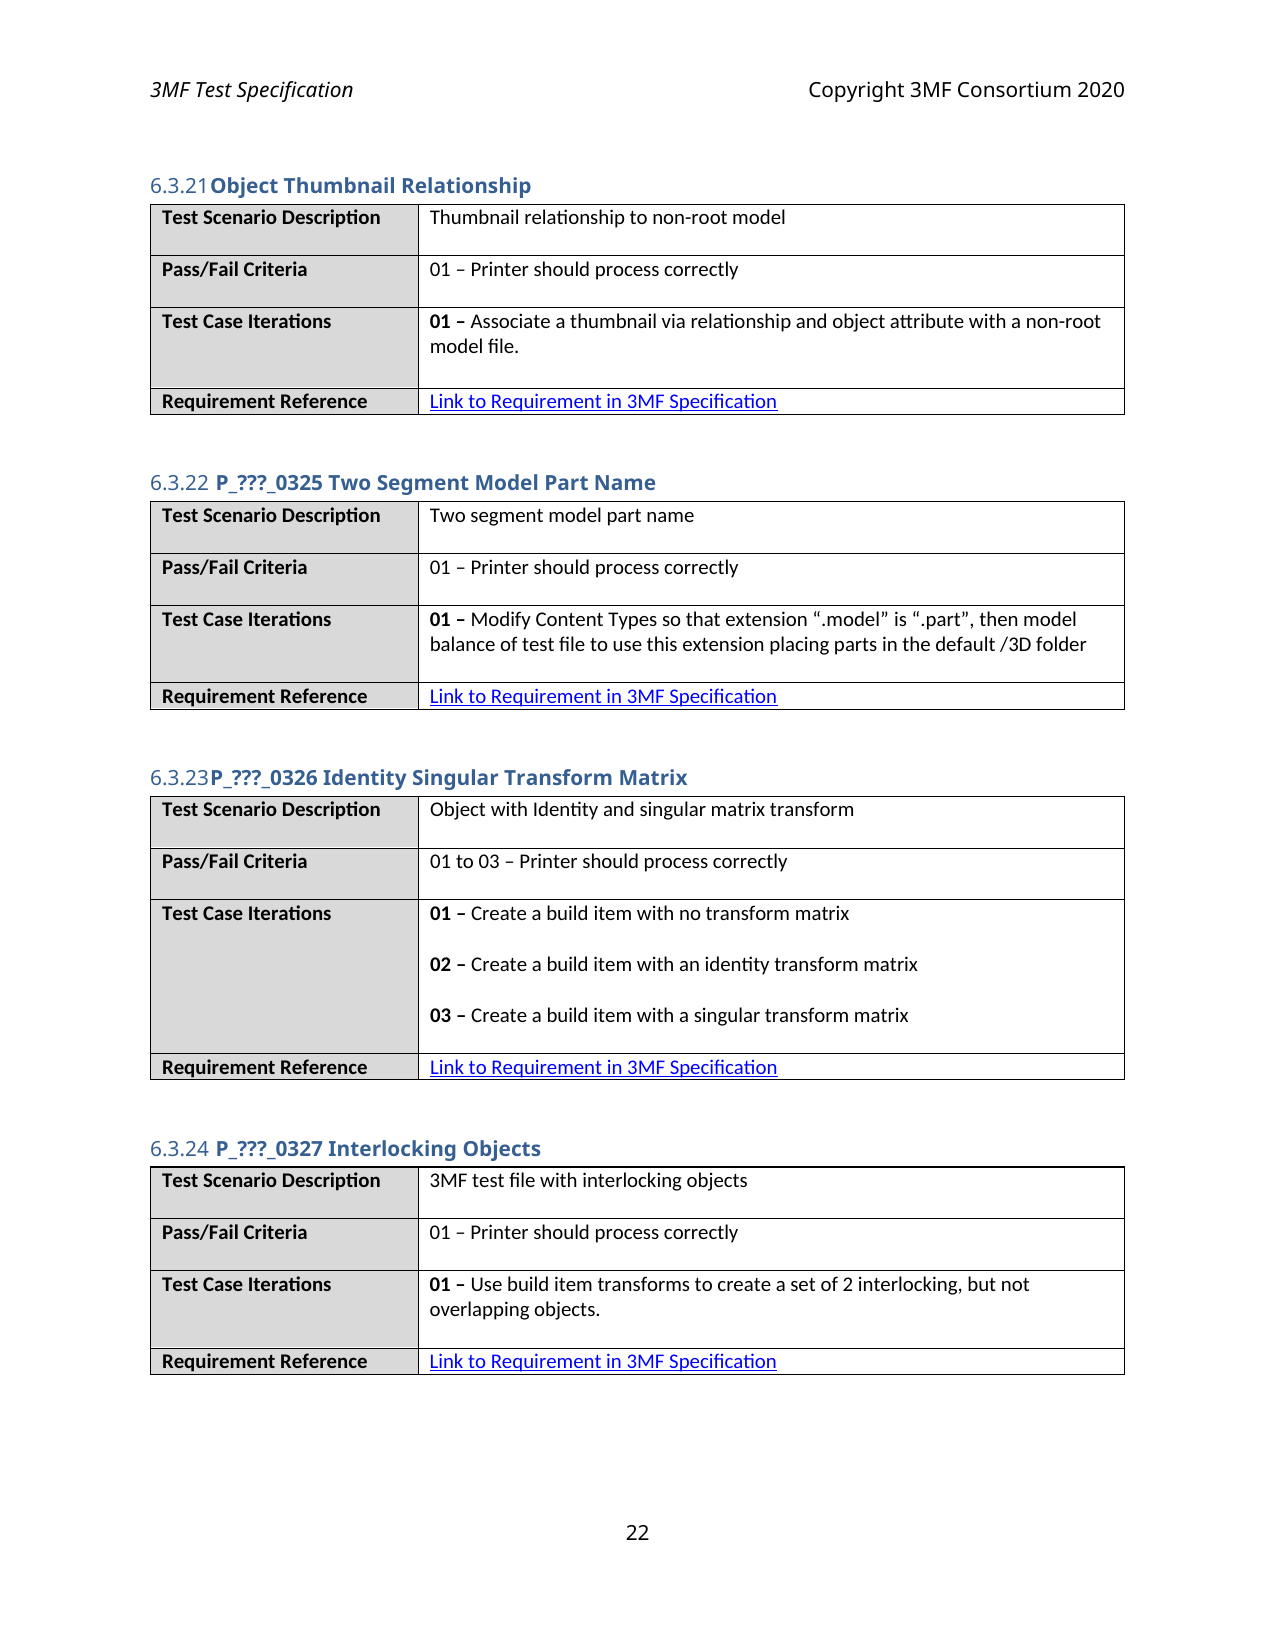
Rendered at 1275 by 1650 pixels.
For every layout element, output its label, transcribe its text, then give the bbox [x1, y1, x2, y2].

table_header Thumbnail relationship to non-root model [419, 205, 1124, 255]
table_cell Pass/Fail Criteria [151, 1219, 418, 1270]
table_cell Requirement Reference [151, 1054, 418, 1079]
table_header Test Scenario Description [151, 502, 418, 553]
table_header Test Scenario Description [151, 205, 418, 255]
table_cell Requirement Reference [151, 683, 418, 708]
table_cell Link to Requirement in 3MF Specification [419, 1054, 1124, 1079]
table_header Test Scenario Description [151, 797, 418, 847]
table_cell Pass/Fail Criteria [151, 554, 418, 605]
table_cell 01 – Printer should process correctly [419, 1219, 1124, 1270]
table_header Object with Identity and singular matrix transform [419, 797, 1124, 847]
table_cell Link to Requirement in 3MF Specification [419, 683, 1124, 708]
subtitle P_???_0325 Two Segment Model Part Name [150, 468, 1125, 497]
table_cell 01 – Printer should process correctly [419, 554, 1124, 605]
table_cell Requirement Reference [151, 1349, 418, 1374]
table_cell Pass/Fail Criteria [151, 849, 418, 899]
table_cell 01 – Use build item transforms to create a set of 2 interlocking, but not overlapping objects. [419, 1271, 1124, 1347]
table_header Test Scenario Description [151, 1168, 418, 1218]
table_cell 01 – Modify Content Types so that extension “.model” is “.part”, then model balance of test file to use this extension placing parts in the default /3D folder [419, 606, 1124, 682]
table_cell Test Case Iterations [151, 1271, 418, 1347]
subtitle P_???_0327 Interlocking Objects [150, 1134, 1125, 1162]
table_cell Pass/Fail Criteria [151, 256, 418, 307]
table_cell Link to Requirement in 3MF Specification [419, 389, 1124, 414]
table_cell Test Case Iterations [151, 900, 418, 1053]
subtitle P_???_0326 Identity Singular Transform Matrix [150, 763, 1125, 791]
table_cell 01 – Create a build item with no transform matrix 02 – Create a build item with an identity transform matrix 03 – Create a build item with a singular transform matrix [419, 900, 1124, 1053]
table_cell Test Case Iterations [151, 308, 418, 387]
table_cell 01 – Associate a thumbnail via relationship and object attribute with a non-root model file. [419, 308, 1124, 387]
table_cell Test Case Iterations [151, 606, 418, 682]
subtitle Object Thumbnail Relationship [150, 171, 1125, 199]
table_header Two segment model part name [419, 502, 1124, 553]
table_cell Link to Requirement in 3MF Specification [419, 1349, 1124, 1374]
table_cell 01 to 03 – Printer should process correctly [419, 849, 1124, 899]
table_header 3MF test file with interlocking objects [419, 1168, 1124, 1218]
table_cell 01 – Printer should process correctly [419, 256, 1124, 307]
table_cell Requirement Reference [151, 389, 418, 414]
